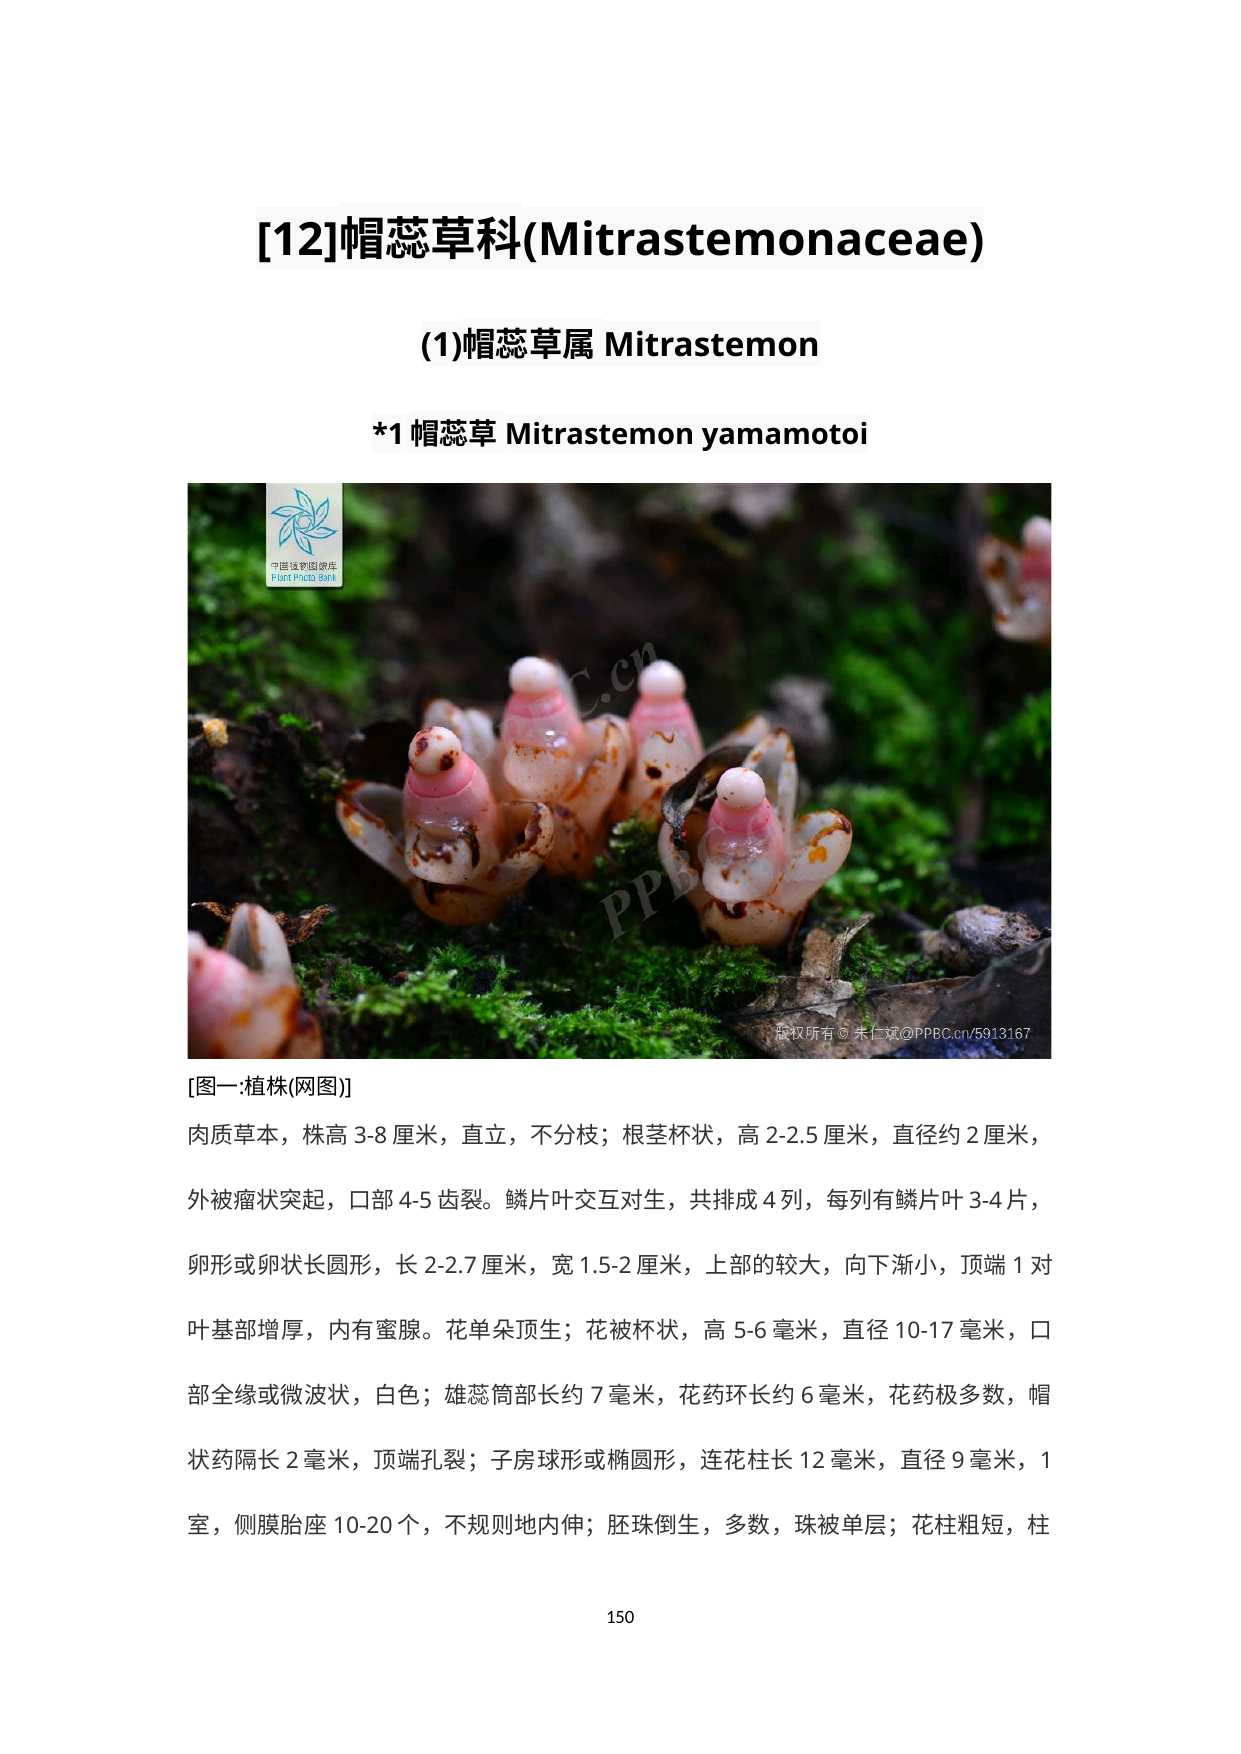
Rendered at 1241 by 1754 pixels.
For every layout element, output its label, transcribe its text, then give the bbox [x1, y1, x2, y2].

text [187, 1101, 1053, 1556]
title [12]帽蕊草科(Mitrastemonaceae) [187, 187, 1053, 284]
title (1)帽蕊草属 Mitrastemon [187, 309, 1053, 374]
subtitle *1帽蕊草 Mitrastemon yamamotoi [187, 399, 1053, 464]
picture [187, 483, 1052, 1059]
